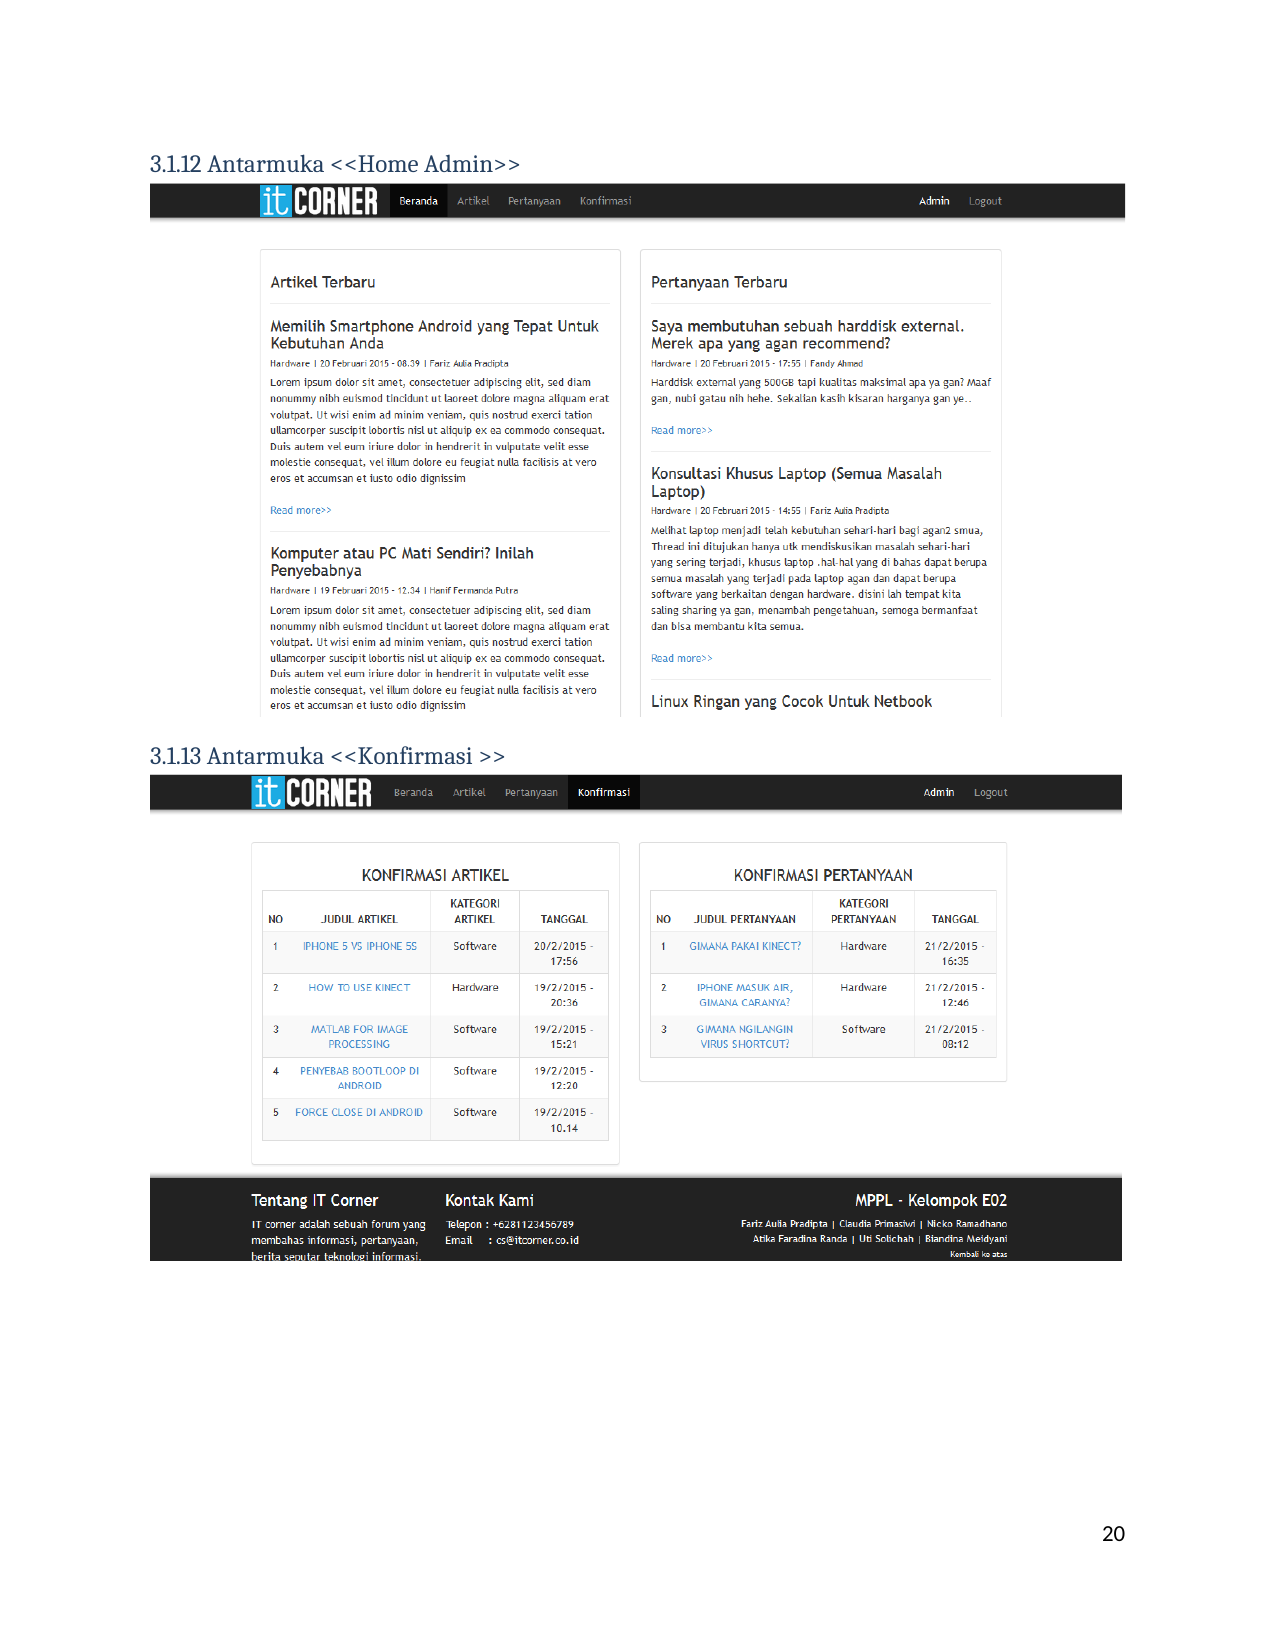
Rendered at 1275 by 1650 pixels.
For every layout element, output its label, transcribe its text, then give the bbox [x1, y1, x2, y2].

picture [150, 774, 1122, 1261]
picture [150, 183, 1125, 717]
subtitle 3.1.12 Antarmuka <<Home Admin>> [150, 150, 1125, 179]
subtitle 3.1.13 Antarmuka <<Konfirmasi >> [150, 742, 1125, 771]
